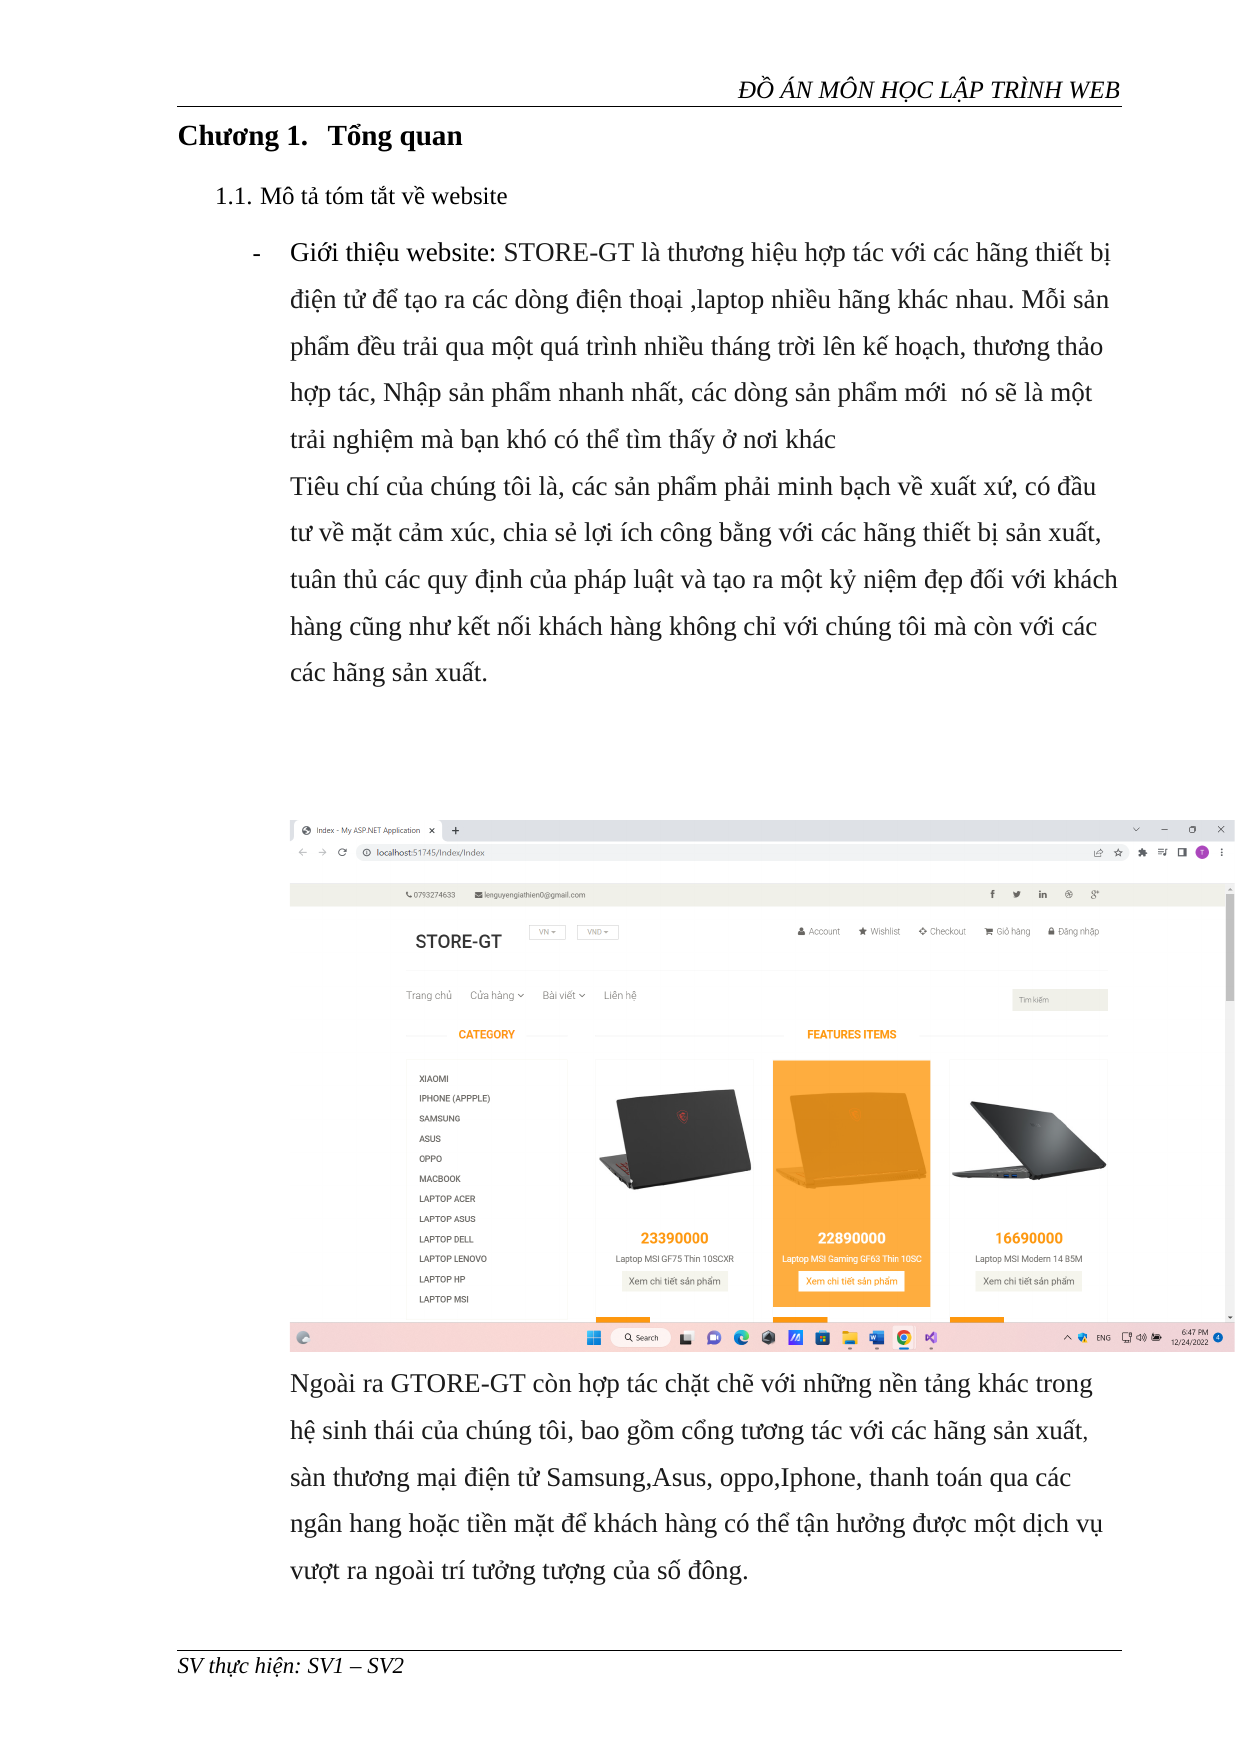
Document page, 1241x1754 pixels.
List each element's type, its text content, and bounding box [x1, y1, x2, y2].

list Tổng quan [177, 118, 1122, 152]
list Mô tả tóm tắt về website [215, 181, 1122, 210]
picture [289, 820, 1235, 1352]
